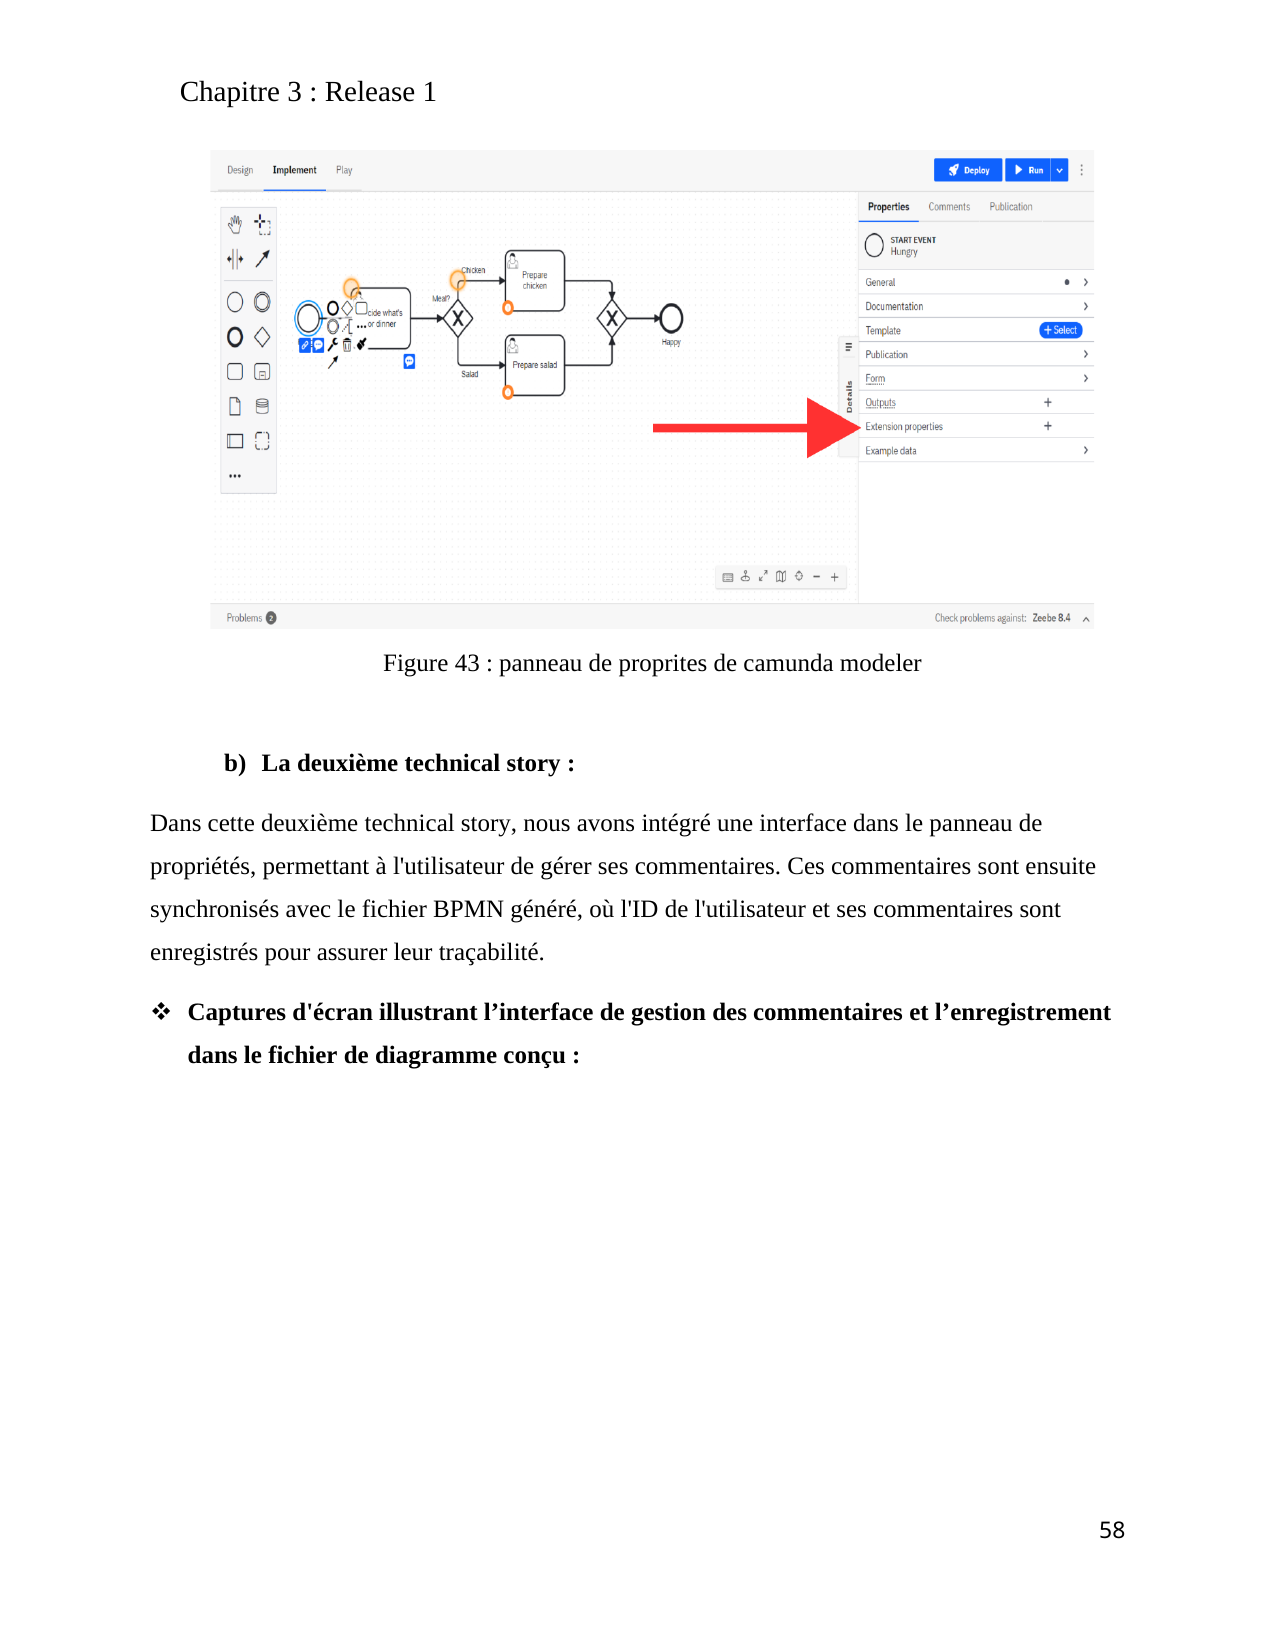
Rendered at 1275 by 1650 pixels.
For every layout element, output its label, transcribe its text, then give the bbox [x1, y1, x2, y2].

text Dans cette deuxième technical story, nous avons intégré une interface dans le panneau de propriétés, permettant à l'utilisateur de gérer ses commentaires. Ces commentaires sont ensuite synchronisés avec le fichier BPMN généré, où l'ID de l'utilisateur et ses commentaires sont enregistrés pour assurer leur traçabilité. [150, 808, 1125, 966]
text Figure 43 : panneau de proprites de camunda modeler [150, 648, 1125, 677]
list Captures d'écran illustrant l’interface de gestion des commentaires et l’enregistrement dans le fichier de diagramme conçu : [150, 997, 1125, 1069]
picture [210, 150, 1095, 629]
list La deuxième technical story : [224, 748, 1125, 777]
